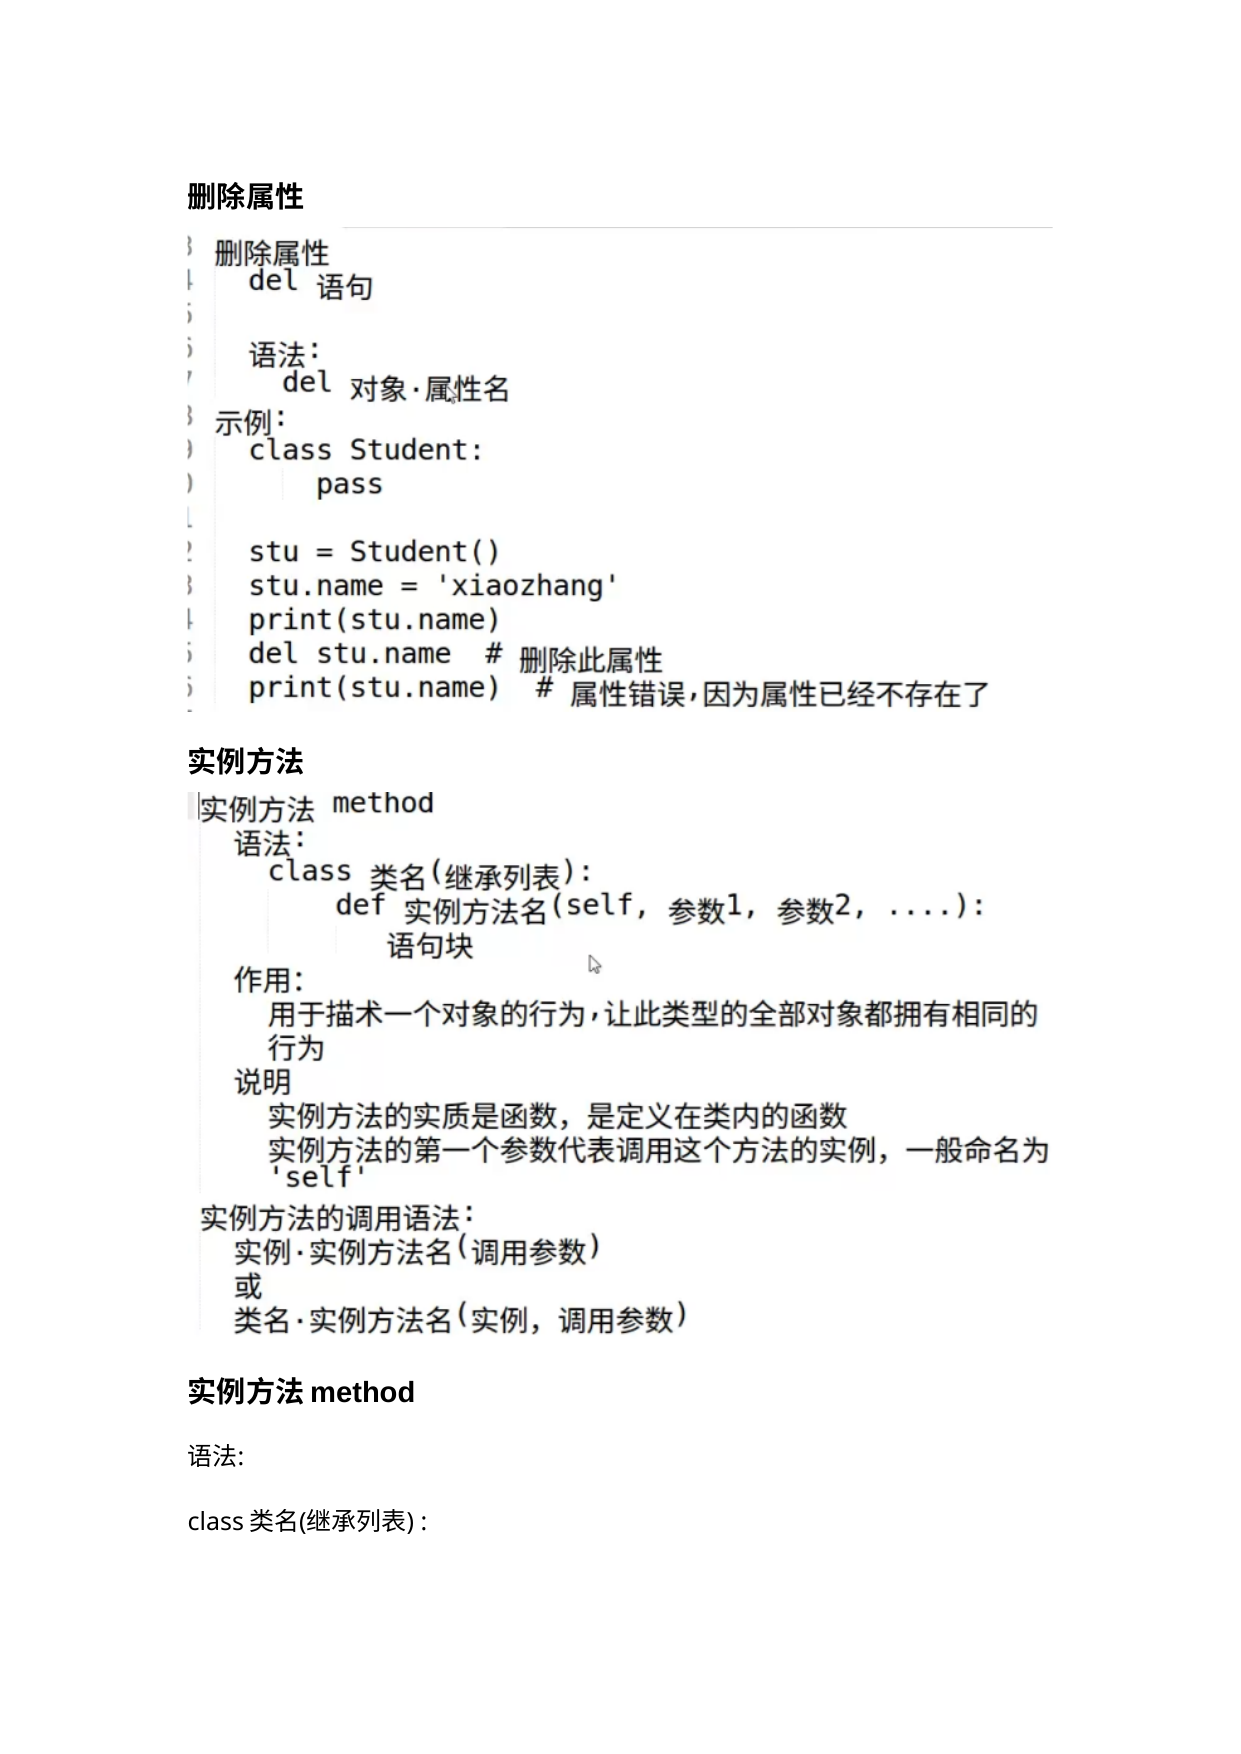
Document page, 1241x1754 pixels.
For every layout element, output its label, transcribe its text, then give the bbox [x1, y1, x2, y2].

subtitle 实例方法method [187, 1357, 1053, 1422]
text 语法: [187, 1422, 1053, 1487]
subtitle 删除属性 [187, 162, 1053, 227]
subtitle 实例方法 [187, 727, 1053, 792]
picture [187, 227, 1053, 712]
text class类名(继承列表) : [187, 1487, 1053, 1552]
picture [187, 792, 1053, 1342]
